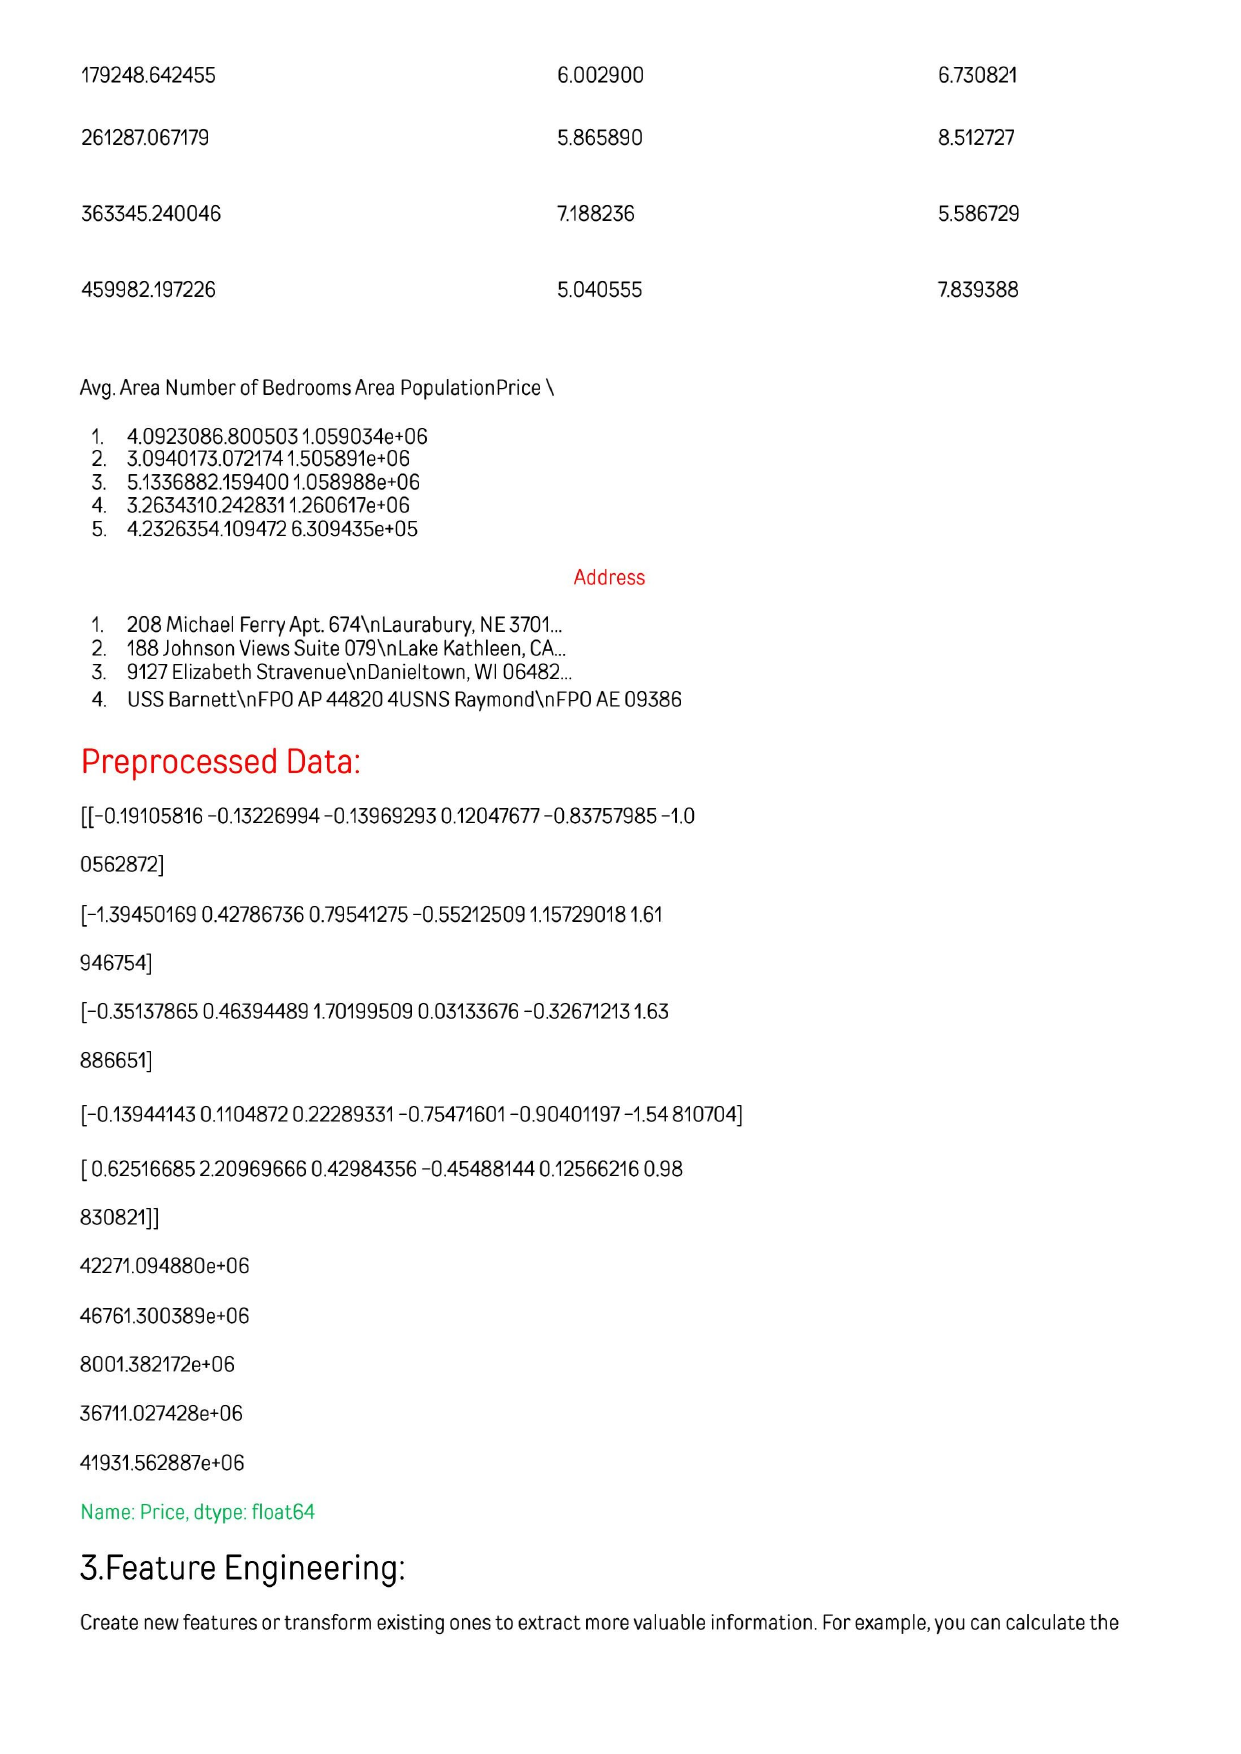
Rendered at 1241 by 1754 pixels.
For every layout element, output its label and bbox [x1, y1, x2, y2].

picture [77, 64, 1122, 1636]
